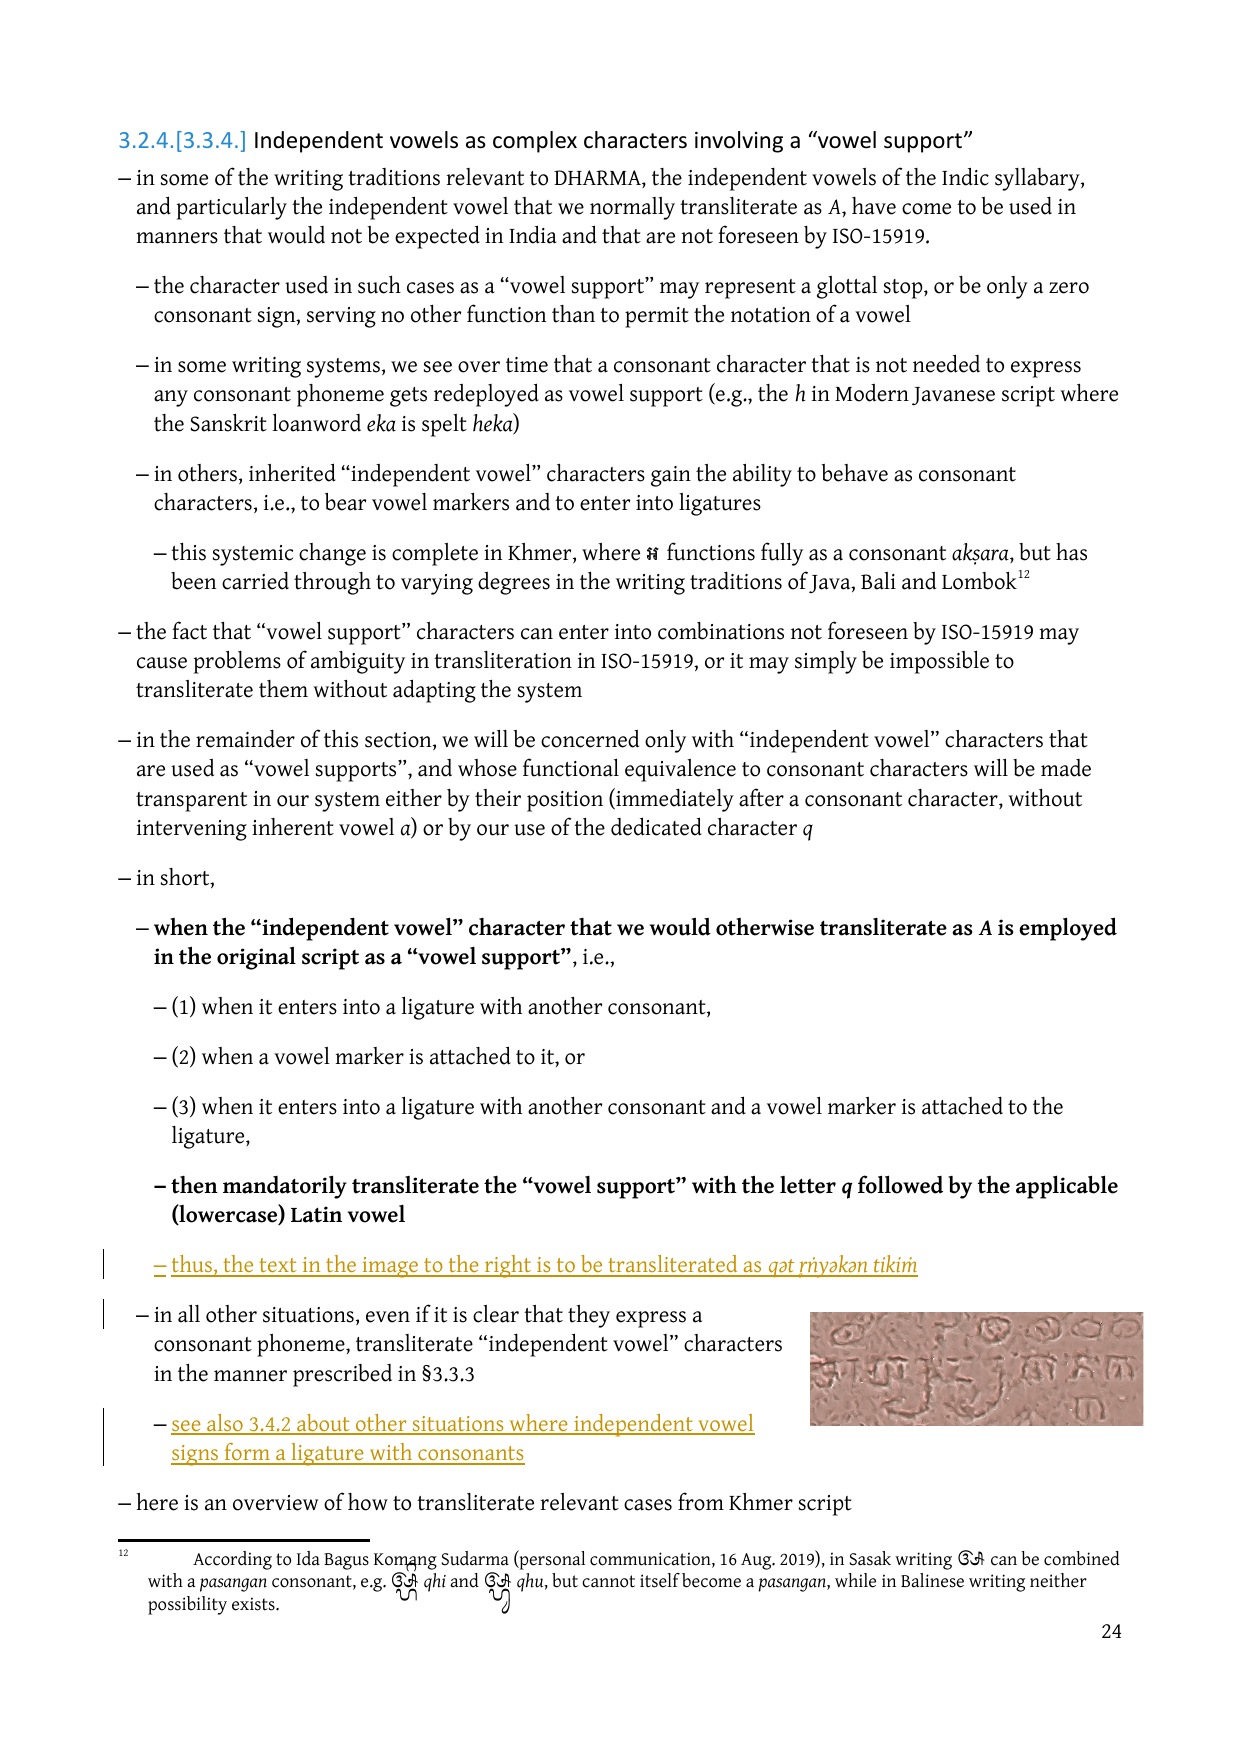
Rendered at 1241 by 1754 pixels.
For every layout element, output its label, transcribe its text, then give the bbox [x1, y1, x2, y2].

list in some writing systems, we see over time that a consonant character that is not needed to express any consonant phoneme gets redeployed as vowel support (e.g., the h in Modern Javanese script where the Sanskrit loanword eka is spelt heka) [136, 349, 1122, 437]
list in short, [118, 862, 1122, 891]
list in the remainder of this section, we will be concerned only with “independent vowel” characters that are used as “vowel supports”, and whose functional equivalence to consonant characters will be made transparent in our system either by their position (immediately after a consonant character, without intervening inherent vowel a) or by our use of the dedicated character q [118, 724, 1122, 841]
list the fact that “vowel support” characters can enter into combinations not foreseen by ISO-15919 may cause problems of ambiguity in transliteration in ISO-15919, or it may simply be impossible to transliterate them without adapting the system [118, 616, 1122, 703]
list in others, inherited “independent vowel” characters gain the ability to behave as consonant characters, i.e., to bear vowel markers and to enter into ligatures [136, 458, 1122, 516]
subtitle Independent vowels as complex characters involving a “vowel support” [118, 118, 1122, 156]
list (3) when it enters into a ligature with another consonant and a vowel marker is attached to the ligature, [153, 1091, 1122, 1149]
list in all other situations, even if it is clear that they express a consonant phoneme, transliterate “independent vowel” characters in the manner prescribed in §3.3.3 [136, 1299, 1122, 1387]
list (2) when a vowel marker is attached to it, or [153, 1041, 1122, 1070]
picture [810, 1312, 1144, 1426]
list the character used in such cases as a “vowel support” may represent a glottal stop, or be only a zero consonant sign, serving no other function than to permit the notation of a vowel [136, 270, 1122, 328]
list here is an overview of how to transliterate relevant cases from Khmer script [118, 1487, 1122, 1516]
list when the “independent vowel” character that we would otherwise transliterate as A is employed in the original script as a “vowel support”, i.e., [136, 912, 1122, 970]
list in some of the writing traditions relevant to DHARMA, the independent vowels of the Indic syllabary, and particularly the independent vowel that we normally transliterate as A, have come to be used in manners that would not be expected in India and that are not foreseen by ISO-15919. [118, 162, 1122, 249]
list then mandatorily transliterate the “vowel support” with the letter q followed by the applicable (lowercase) Latin vowel [153, 1170, 1122, 1228]
list this systemic change is complete in Khmer, where អ functions fully as a consonant akṣara, but has been carried through to varying degrees in the writing traditions of Java, Bali and Lombok [153, 537, 1122, 595]
list (1) when it enters into a ligature with another consonant, [153, 991, 1122, 1020]
